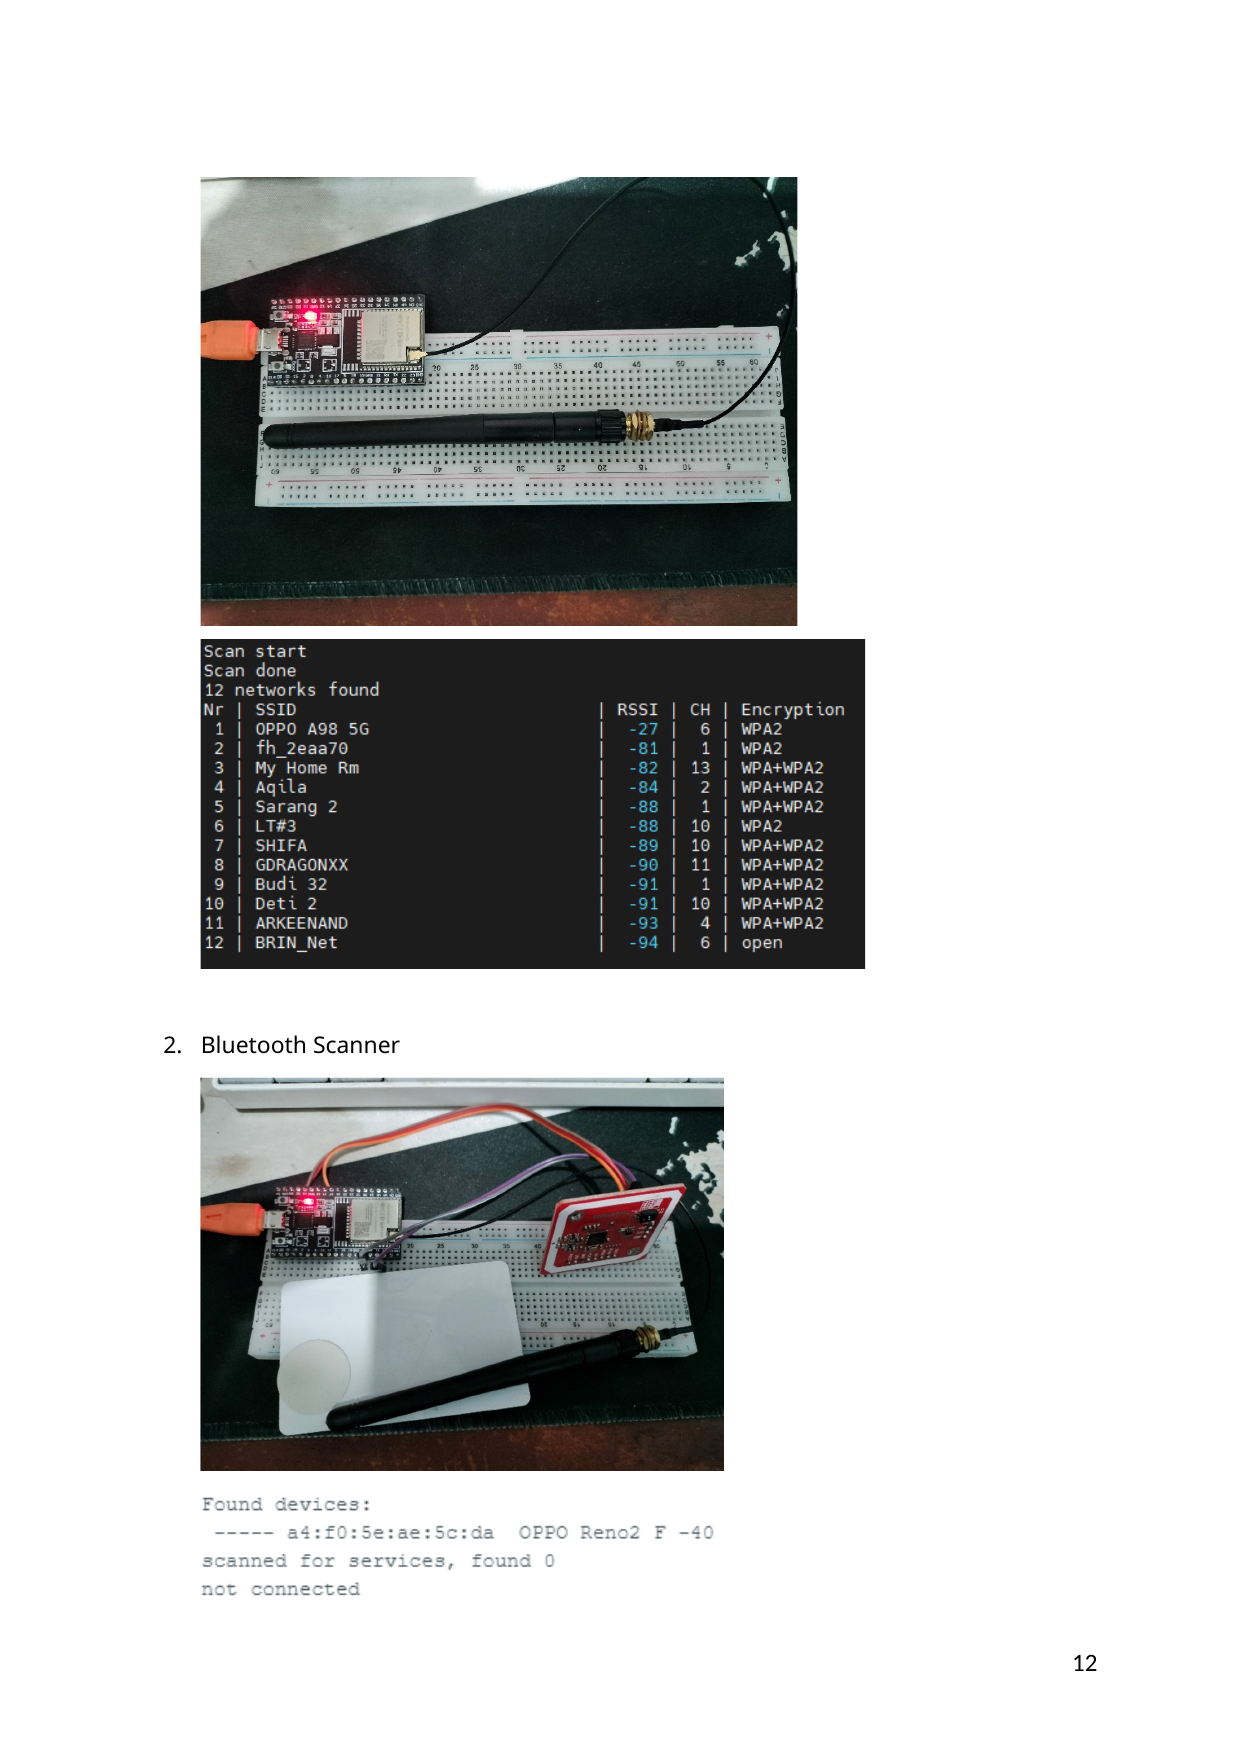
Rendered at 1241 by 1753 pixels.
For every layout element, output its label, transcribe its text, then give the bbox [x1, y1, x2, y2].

picture [200, 177, 798, 626]
picture [200, 1484, 745, 1600]
picture [201, 1078, 724, 1471]
picture [200, 639, 866, 969]
list Bluetooth Scanner [163, 1029, 1122, 1061]
